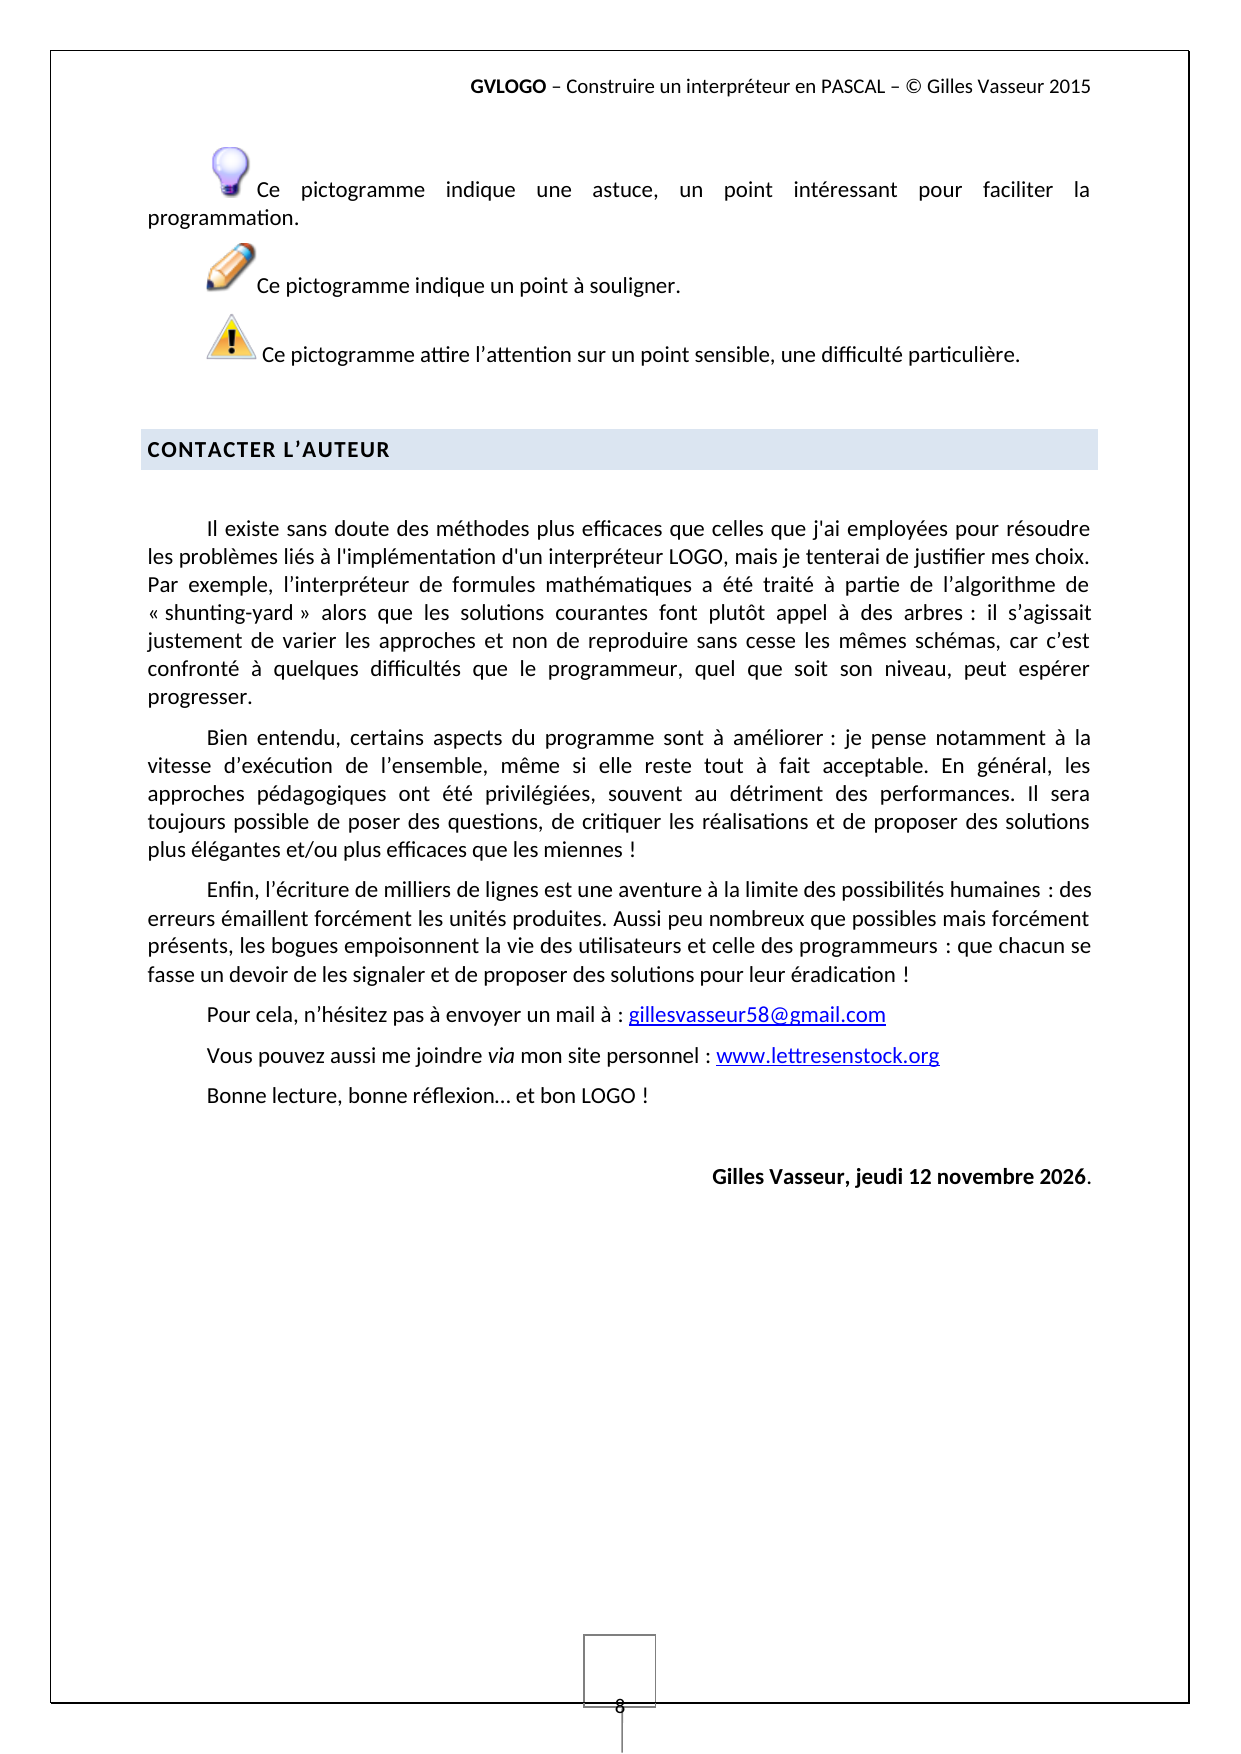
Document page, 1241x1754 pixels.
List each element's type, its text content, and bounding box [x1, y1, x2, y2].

text Ce pictogramme indique un point à souligner. [147, 244, 1092, 299]
text Gilles Vasseur, vendredi 27 février 2015. [147, 1162, 1092, 1190]
text Bonne lecture, bonne réflexion… et bon LOGO ! [147, 1081, 1092, 1109]
text Bien entendu, certains aspects du programme sont à améliorer : je pense notamment à la vitesse d’exécution de l’ensemble, même si elle reste tout à fait acceptable. En général, les approches pédagogiques ont été privilégiées, souvent au détriment des performances. Il sera toujours possible de poser des questions, de critiquer les réalisations et de proposer des solutions plus élégantes et/ou plus efficaces que les miennes ! [147, 723, 1092, 863]
text Ce pictogramme indique une astuce, un point intéressant pour faciliter la programmation. [147, 148, 1092, 231]
text Enfin, l’écriture de milliers de lignes est une aventure à la limite des possibilités humaines : des erreurs émaillent forcément les unités produites. Aussi peu nombreux que possibles mais forcément présents, les bogues empoisonnent la vie des utilisateurs et celle des programmeurs : que chacun se fasse un devoir de les signaler et de proposer des solutions pour leur éradication ! [147, 876, 1092, 988]
text Pour cela, n’hésitez pas à envoyer un mail à : gillesvasseur58@gmail.com [147, 1000, 1092, 1028]
text Il existe sans doute des méthodes plus efficaces que celles que j'ai employées pour résoudre les problèmes liés à l'implémentation d'un interpréteur LOGO, mais je tenterai de justifier mes choix. Par exemple, l’interpréteur de formules mathématiques a été traité à partie de l’algorithme de « shunting-yard » alors que les solutions courantes font plutôt appel à des arbres : il s’agissait justement de varier les approches et non de reproduire sans cesse les mêmes schémas, car c’est confronté à quelques difficultés que le programmeur, quel que soit son niveau, peut espérer progresser. [147, 514, 1092, 711]
text Vous pouvez aussi me joindre via mon site personnel : www.lettresenstock.org [147, 1041, 1092, 1069]
subtitle Contacter l’auteur [148, 435, 1092, 463]
picture [206, 147, 257, 198]
picture [206, 312, 257, 362]
picture [206, 243, 257, 294]
text Ce pictogramme attire l’attention sur un point sensible, une difficulté particulière. [147, 312, 1092, 368]
